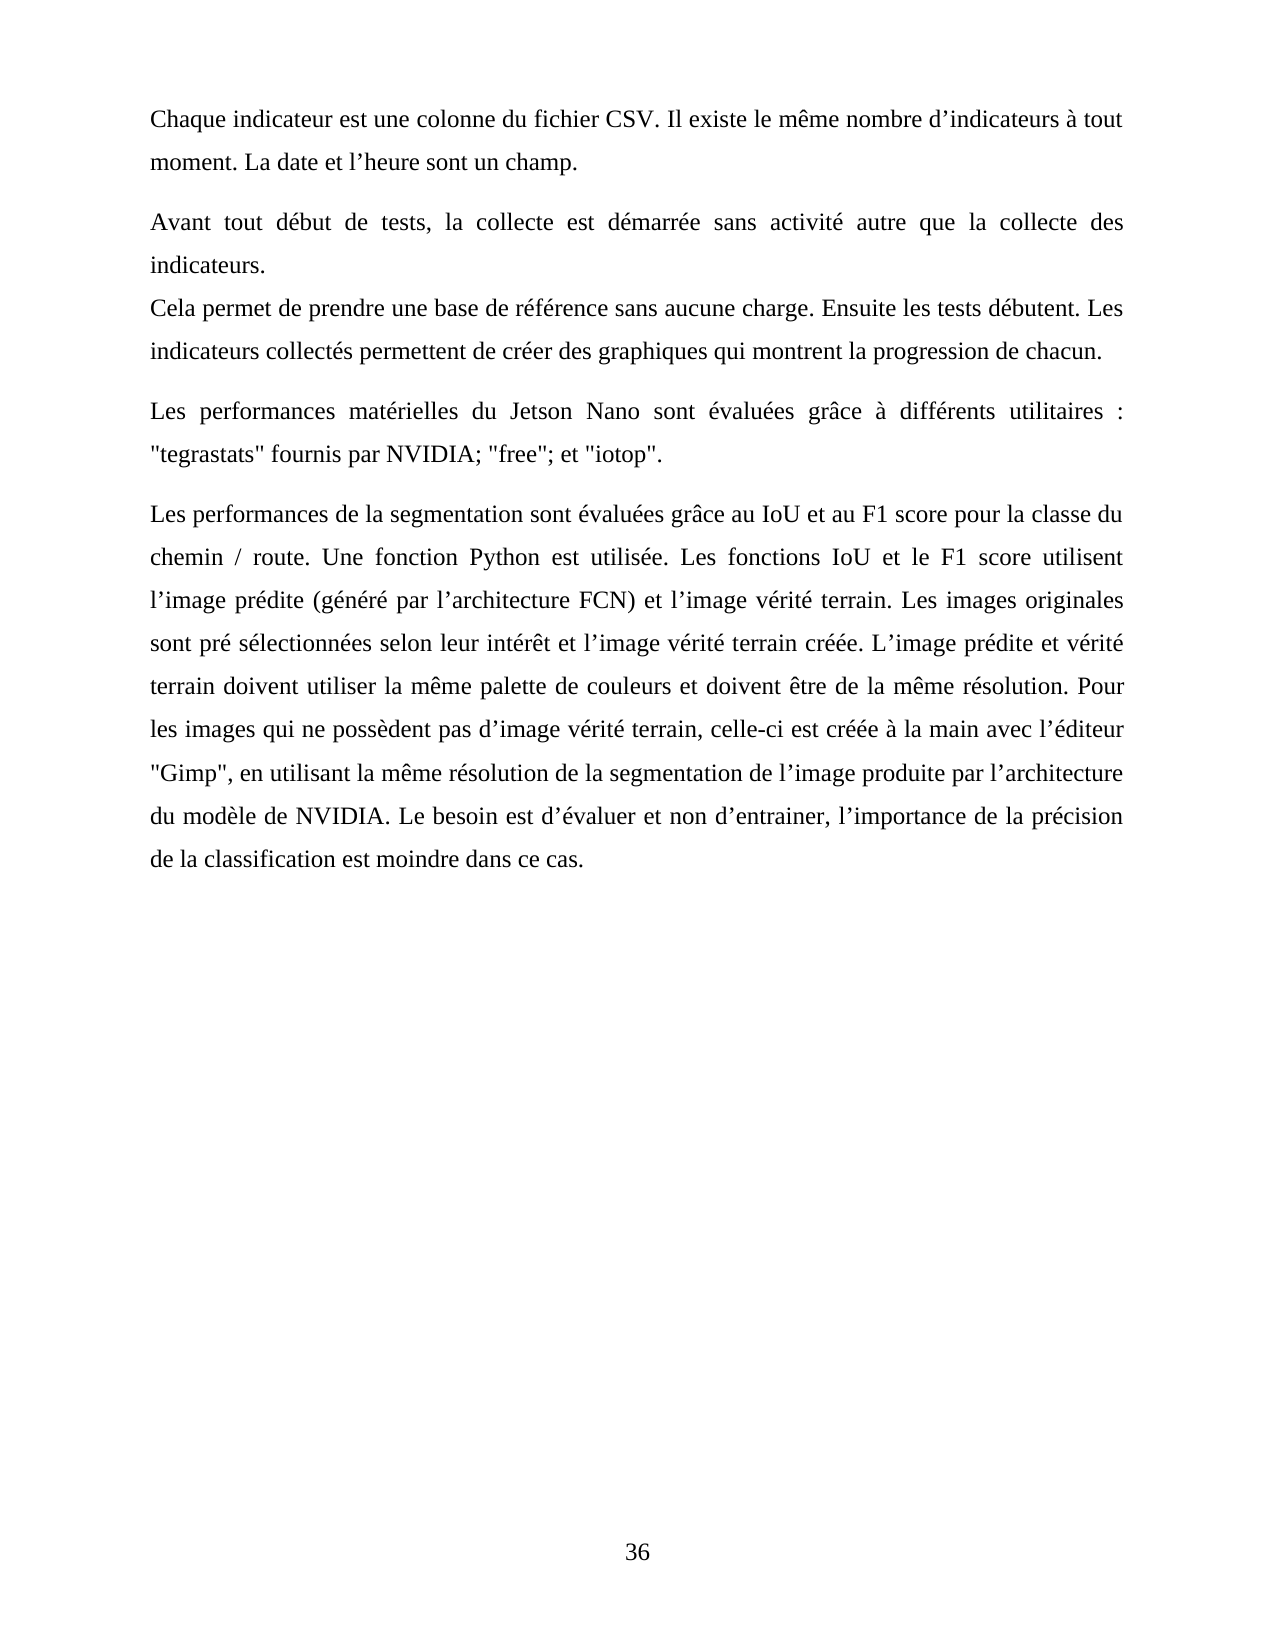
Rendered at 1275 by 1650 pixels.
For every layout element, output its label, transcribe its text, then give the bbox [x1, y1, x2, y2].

text Les performances matérielles du Jetson Nano sont évaluées grâce à différents utilitaires : "tegrastats" fournis par NVIDIA; "free"; et "iotop". [150, 396, 1125, 468]
text Les performances de la segmentation sont évaluées grâce au IoU et au F1 score pour la classe du chemin / route. Une fonction Python est utilisée. Les fonctions IoU et le F1 score utilisent l’image prédite (généré par l’architecture FCN) et l’image vérité terrain. Les images originales sont pré sélectionnées selon leur intérêt et l’image vérité terrain créée. L’image prédite et vérité terrain doivent utiliser la même palette de couleurs et doivent être de la même résolution. Pour les images qui ne possèdent pas d’image vérité terrain, celle-ci est créée à la main avec l’éditeur "Gimp", en utilisant la même résolution de la segmentation de l’image produite par l’architecture du modèle de NVIDIA. Le besoin est d’évaluer et non d’entrainer, l’importance de la précision de la classification est moindre dans ce cas. [150, 499, 1125, 873]
text Cela permet de prendre une base de référence sans aucune charge. Ensuite les tests débutent. Les indicateurs collectés permettent de créer des graphiques qui montrent la progression de chacun. [150, 293, 1125, 365]
text Chaque indicateur est une colonne du fichier CSV. Il existe le même nombre d’indicateurs à tout moment. La date et l’heure sont un champ. [150, 104, 1125, 176]
text Avant tout début de tests, la collecte est démarrée sans activité autre que la collecte des indicateurs. [150, 207, 1125, 278]
